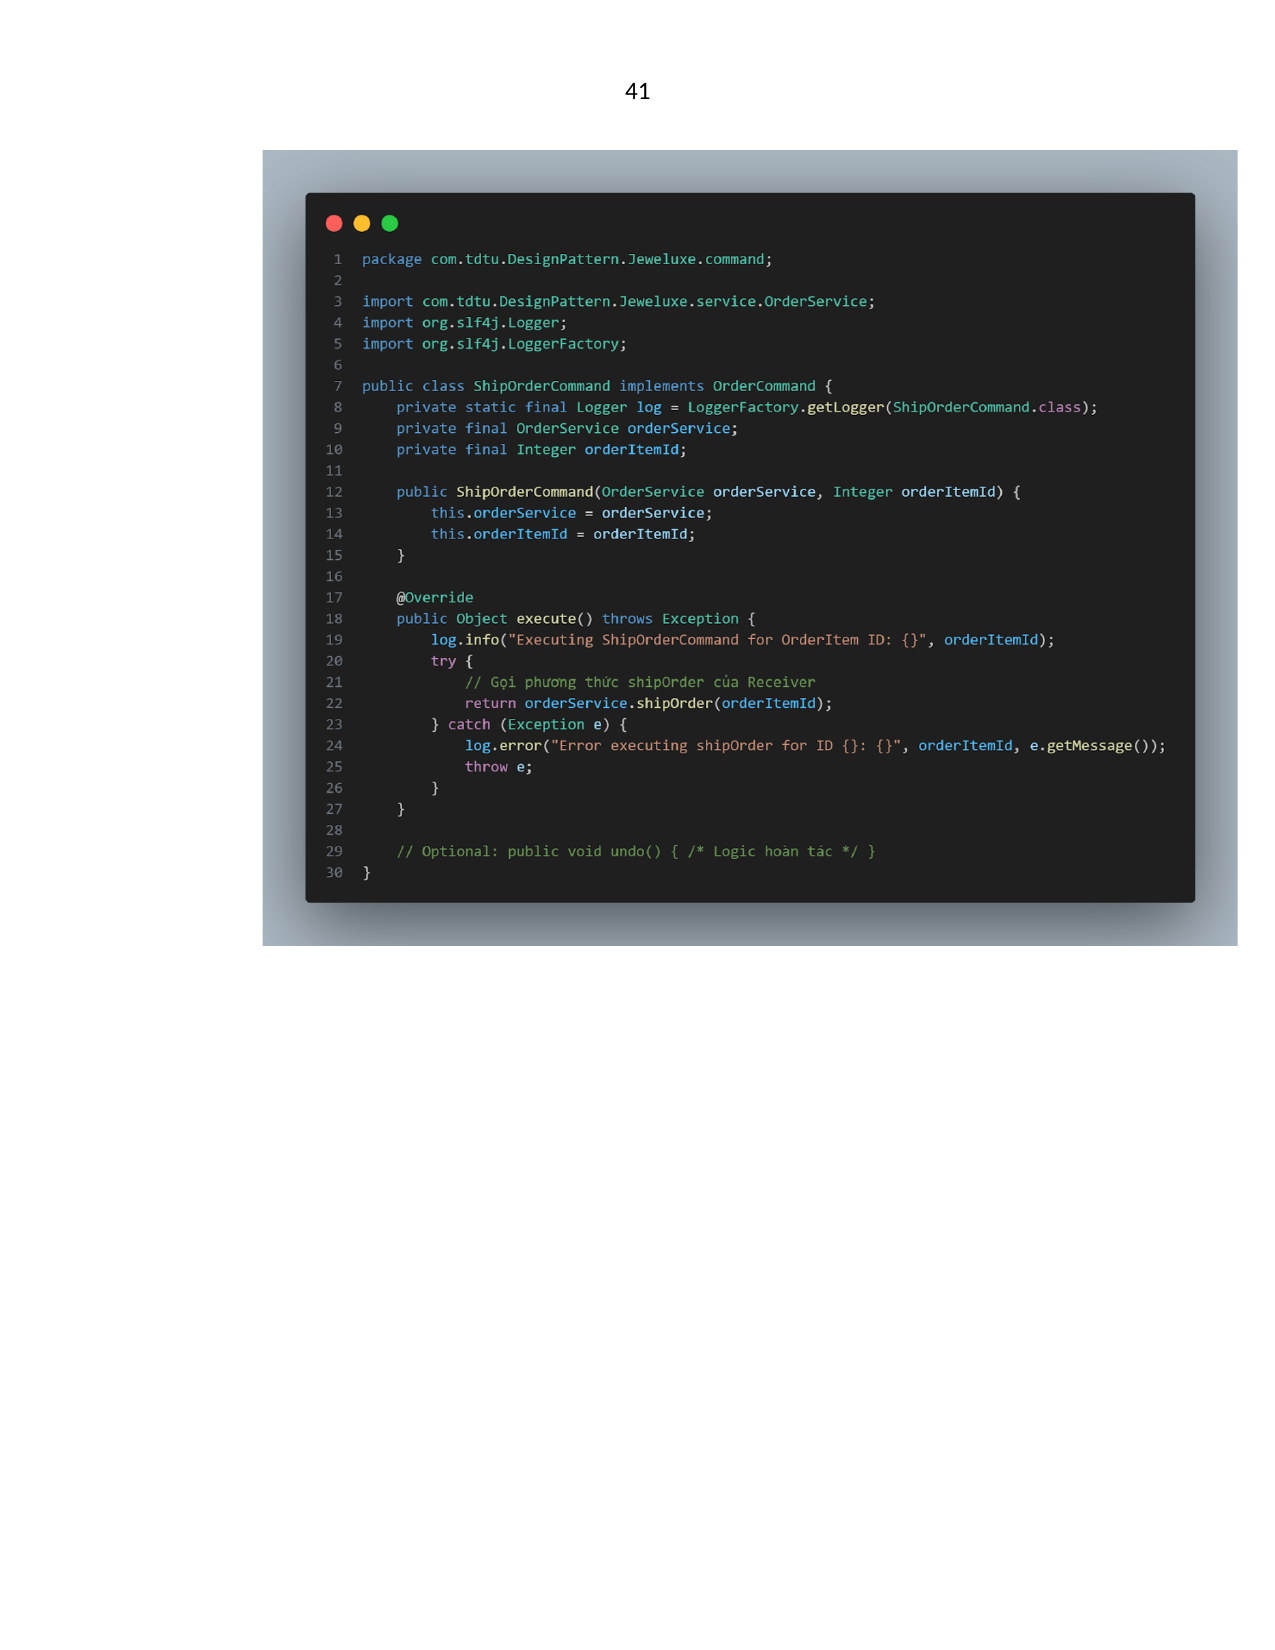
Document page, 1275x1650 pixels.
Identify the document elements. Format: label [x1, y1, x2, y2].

picture [262, 150, 1238, 946]
